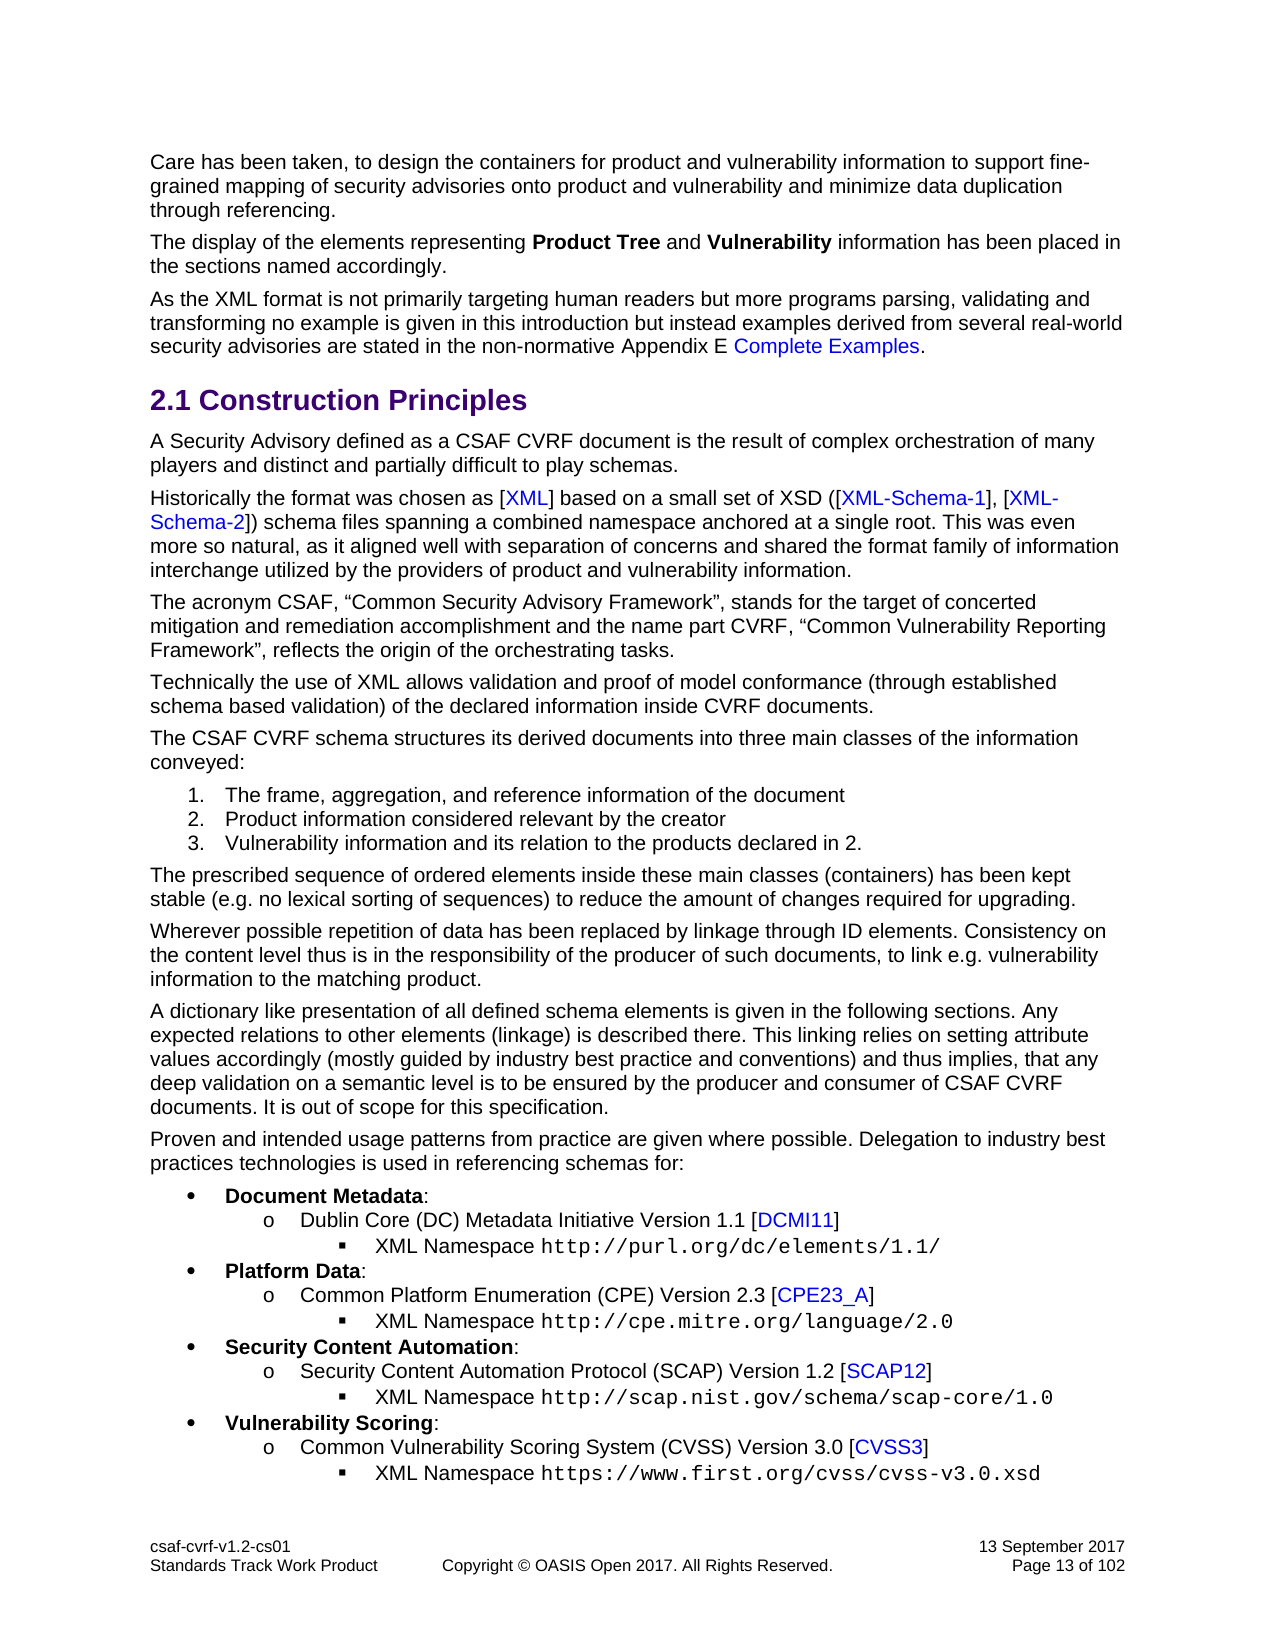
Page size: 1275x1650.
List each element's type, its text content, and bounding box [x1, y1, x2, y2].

text The CSAF CVRF schema structures its derived documents into three main classes of the information conveyed: [150, 726, 1125, 774]
list XML Namespace http://scap.nist.gov/schema/scap-core/1.0 [337, 1385, 1125, 1411]
list XML Namespace https://www.first.org/cvss/cvss-v3.0.xsd [337, 1461, 1125, 1486]
list Security Content Automation Protocol (SCAP) Version 1.2 [SCAP12] [262, 1359, 1125, 1385]
text Wherever possible repetition of data has been replaced by linkage through ID elements. Consistency on the content level thus is in the responsibility of the producer of such documents, to link e.g. vulnerability information to the matching product. [150, 919, 1125, 991]
text The acronym CSAF, “Common Security Advisory Framework”, stands for the target of concerted mitigation and remediation accomplishment and the name part CVRF, “Common Vulnerability Reporting Framework”, reflects the origin of the orchestrating tasks. [150, 590, 1125, 662]
list Vulnerability information and its relation to the products declared in 2. [187, 830, 1125, 854]
text Historically the format was chosen as [XML] based on a small set of XSD ([XML-Schema-1], [XML-Schema-2]) schema files spanning a combined namespace anchored at a single root. This was even more so natural, as it aligned well with separation of concerns and shared the format family of information interchange utilized by the providers of product and vulnerability information. [150, 486, 1125, 581]
text Technically the use of XML allows validation and proof of model conformance (through established schema based validation) of the declared information inside CVRF documents. [150, 670, 1125, 718]
subtitle Construction Principles [150, 383, 1125, 417]
list Vulnerability Scoring: [187, 1411, 1125, 1435]
list Platform Data: [187, 1259, 1125, 1283]
list Dublin Core (DC) Metadata Initiative Version 1.1 [DCMI11] [262, 1208, 1125, 1233]
list Document Metadata: [187, 1183, 1125, 1208]
text A Security Advisory defined as a CSAF CVRF document is the result of complex orchestration of many players and distinct and partially difficult to play schemas. [150, 429, 1125, 477]
text Proven and intended usage patterns from practice are given where possible. Delegation to industry best practices technologies is used in referencing schemas for: [150, 1127, 1125, 1175]
list Product information considered relevant by the creator [187, 806, 1125, 830]
text Care has been taken, to design the containers for product and vulnerability information to support fine-grained mapping of security advisories onto product and vulnerability and minimize data duplication through referencing. [150, 150, 1125, 222]
list Common Vulnerability Scoring System (CVSS) Version 3.0 [CVSS3] [262, 1435, 1125, 1461]
list XML Namespace http://purl.org/dc/elements/1.1/ [337, 1233, 1125, 1259]
list The frame, aggregation, and reference information of the document [187, 782, 1125, 806]
text As the XML format is not primarily targeting human readers but more programs parsing, validating and transforming no example is given in this introduction but instead examples derived from several real-world security advisories are stated in the non-normative Appendix E Complete Examples. [150, 286, 1125, 358]
text The prescribed sequence of ordered elements inside these main classes (containers) has been kept stable (e.g. no lexical sorting of sequences) to reduce the amount of changes required for upgrading. [150, 863, 1125, 911]
text The display of the elements representing Product Tree and Vulnerability information has been placed in the sections named accordingly. [150, 230, 1125, 278]
list Security Content Automation: [187, 1335, 1125, 1359]
list Common Platform Enumeration (CPE) Version 2.3 [CPE23_A] [262, 1283, 1125, 1309]
text A dictionary like presentation of all defined schema elements is given in the following sections. Any expected relations to other elements (linkage) is described there. This linking relies on setting attribute values accordingly (mostly guided by industry best practice and conventions) and thus implies, that any deep validation on a semantic level is to be ensured by the producer and consumer of CSAF CVRF documents. It is out of scope for this specification. [150, 999, 1125, 1119]
list XML Namespace http://cpe.mitre.org/language/2.0 [337, 1309, 1125, 1335]
